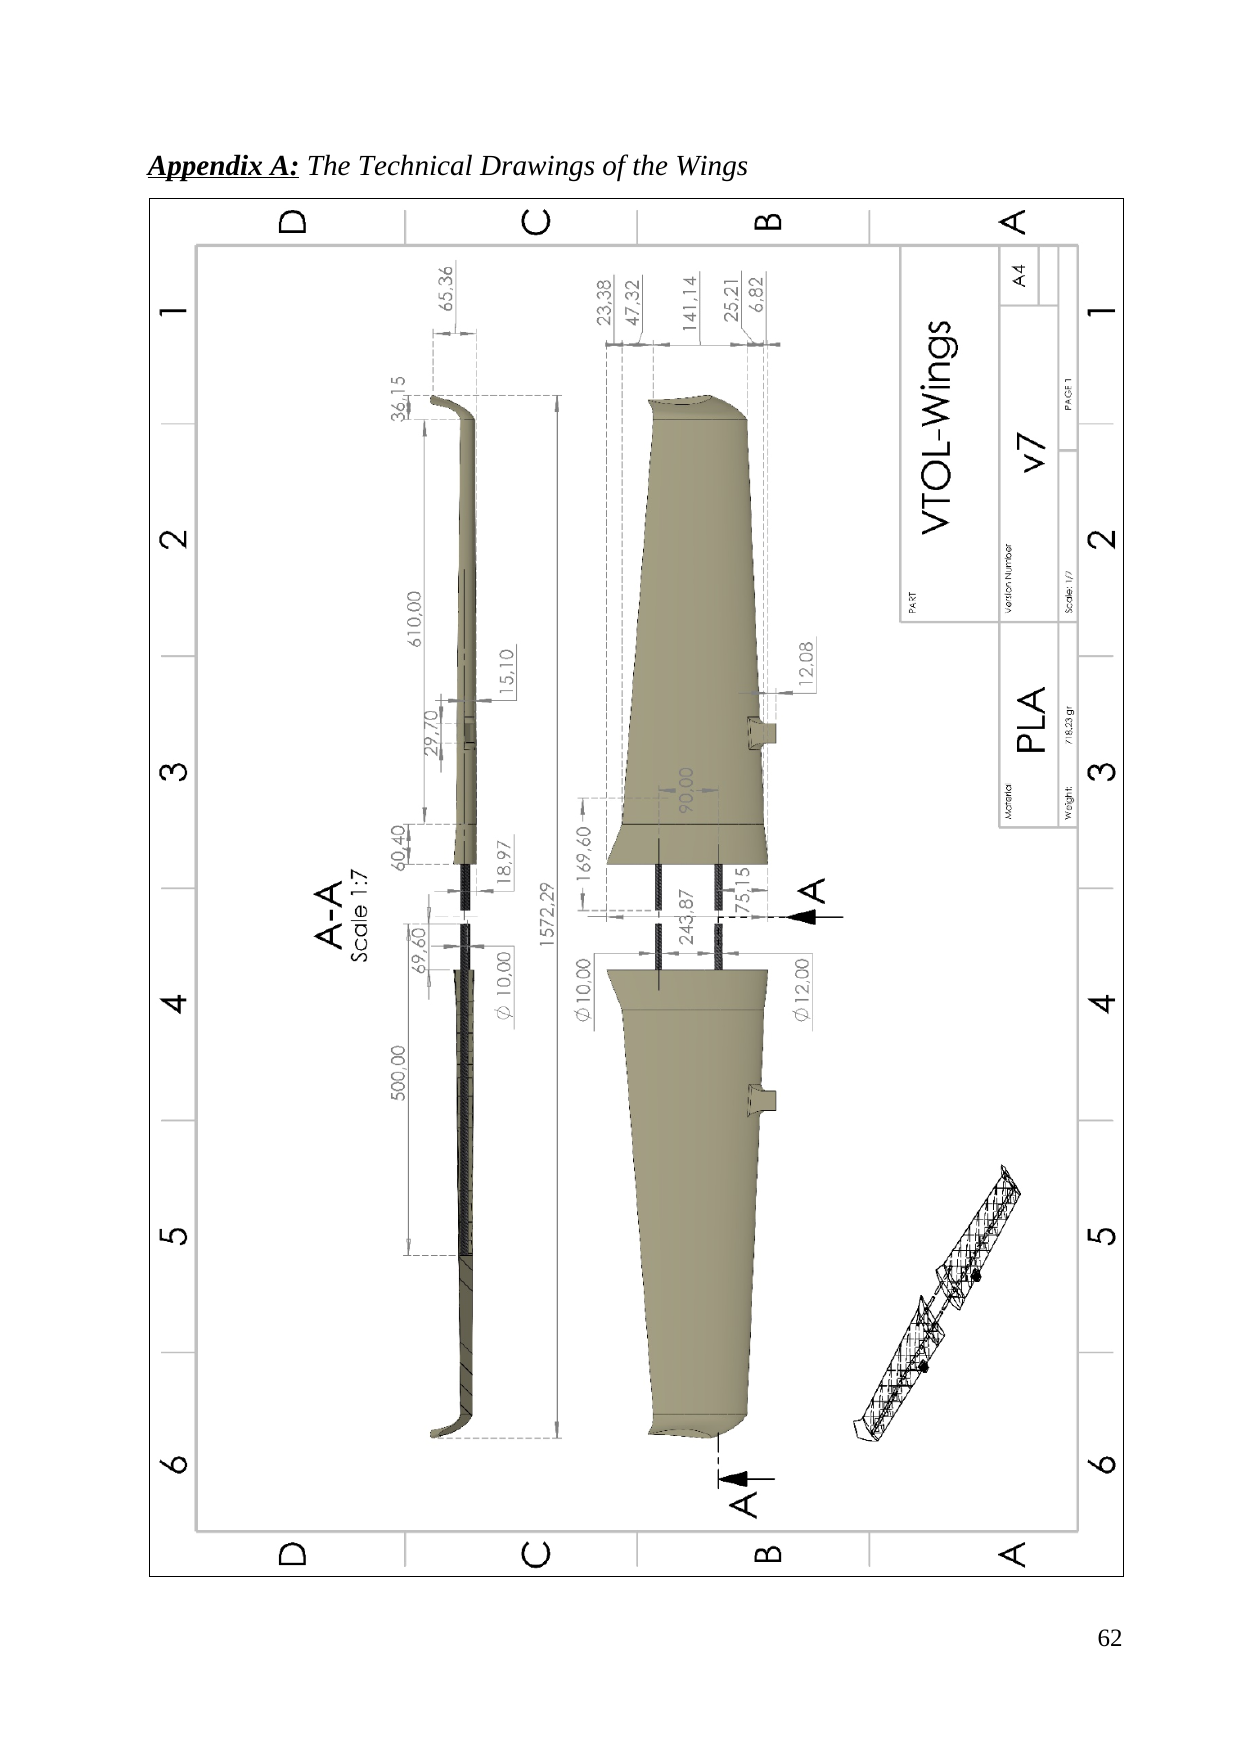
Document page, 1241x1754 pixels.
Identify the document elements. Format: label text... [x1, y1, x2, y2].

text Appendix A: The Technical Drawings of the Wings [148, 148, 1122, 181]
picture [151, 200, 1123, 1576]
